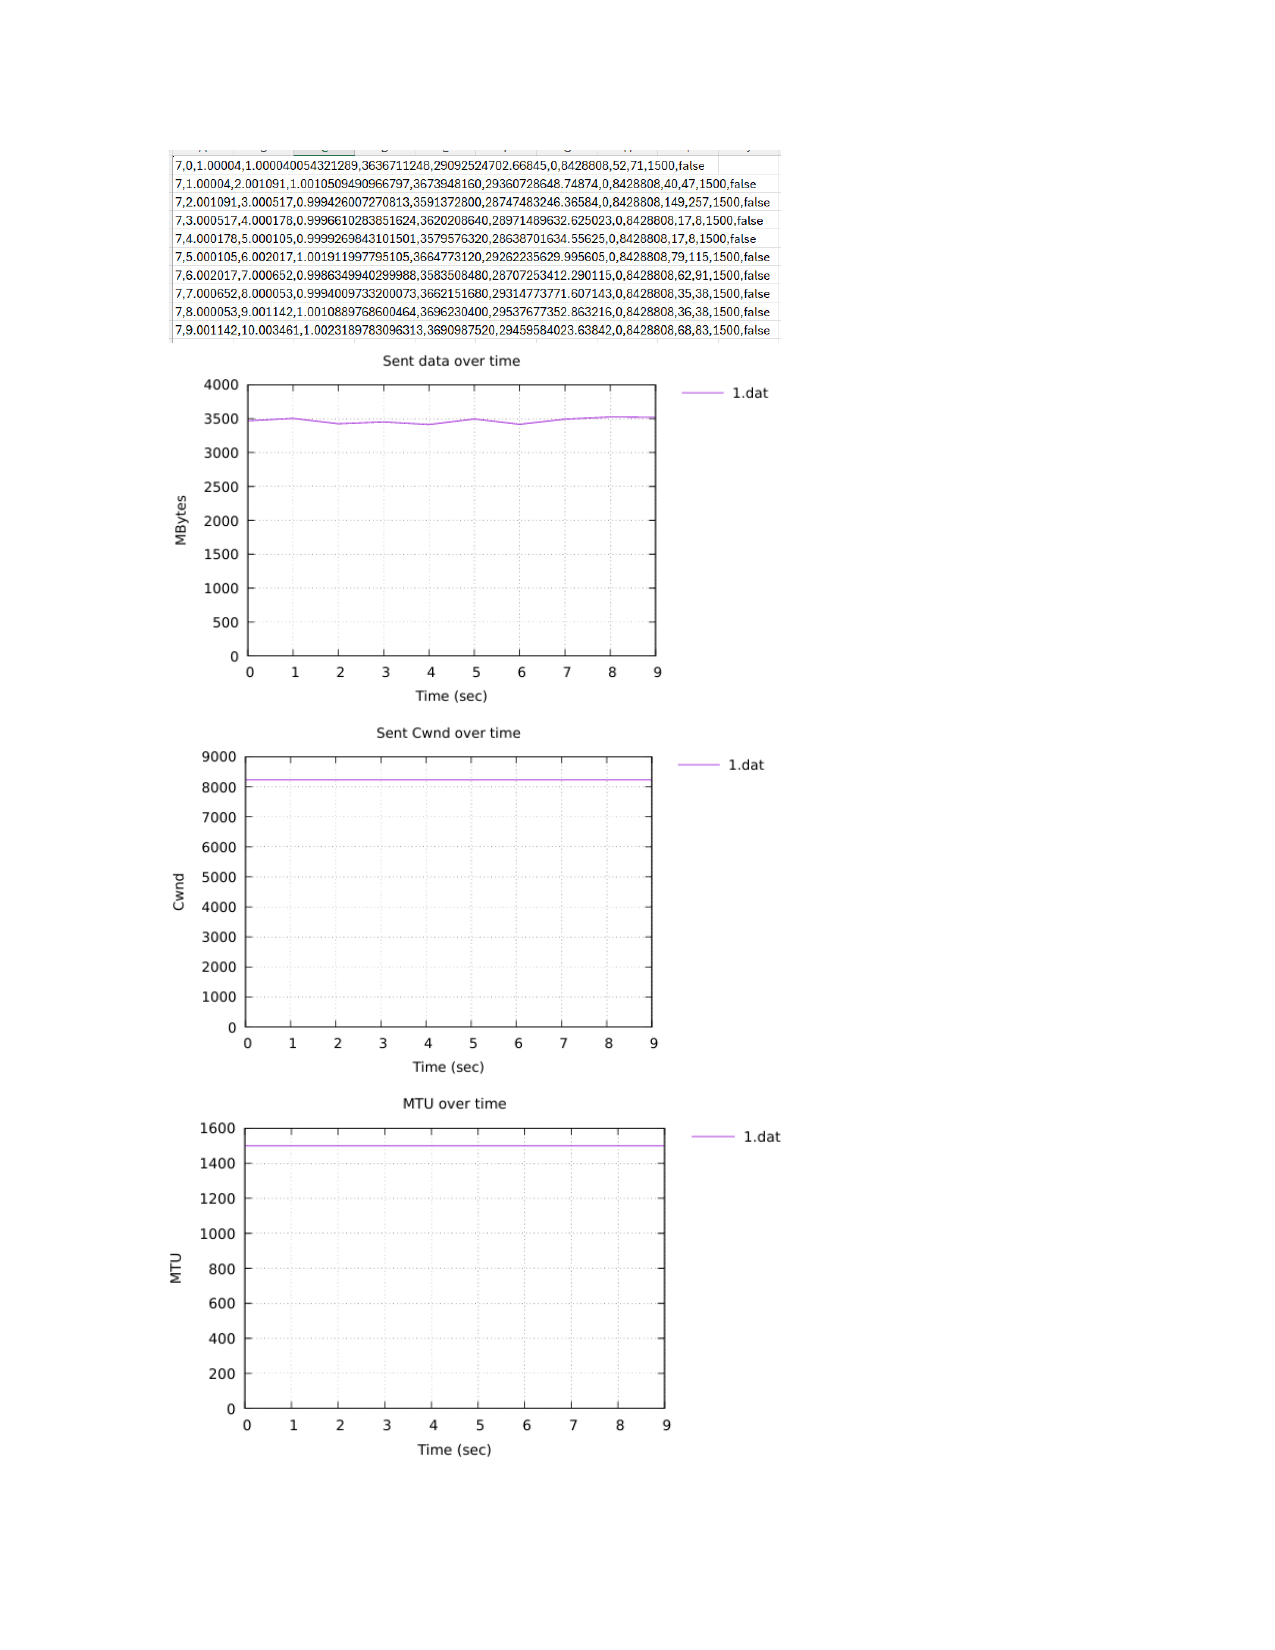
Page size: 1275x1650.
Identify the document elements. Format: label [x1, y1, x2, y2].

picture [168, 712, 782, 1078]
picture [168, 150, 782, 706]
picture [168, 1083, 782, 1458]
